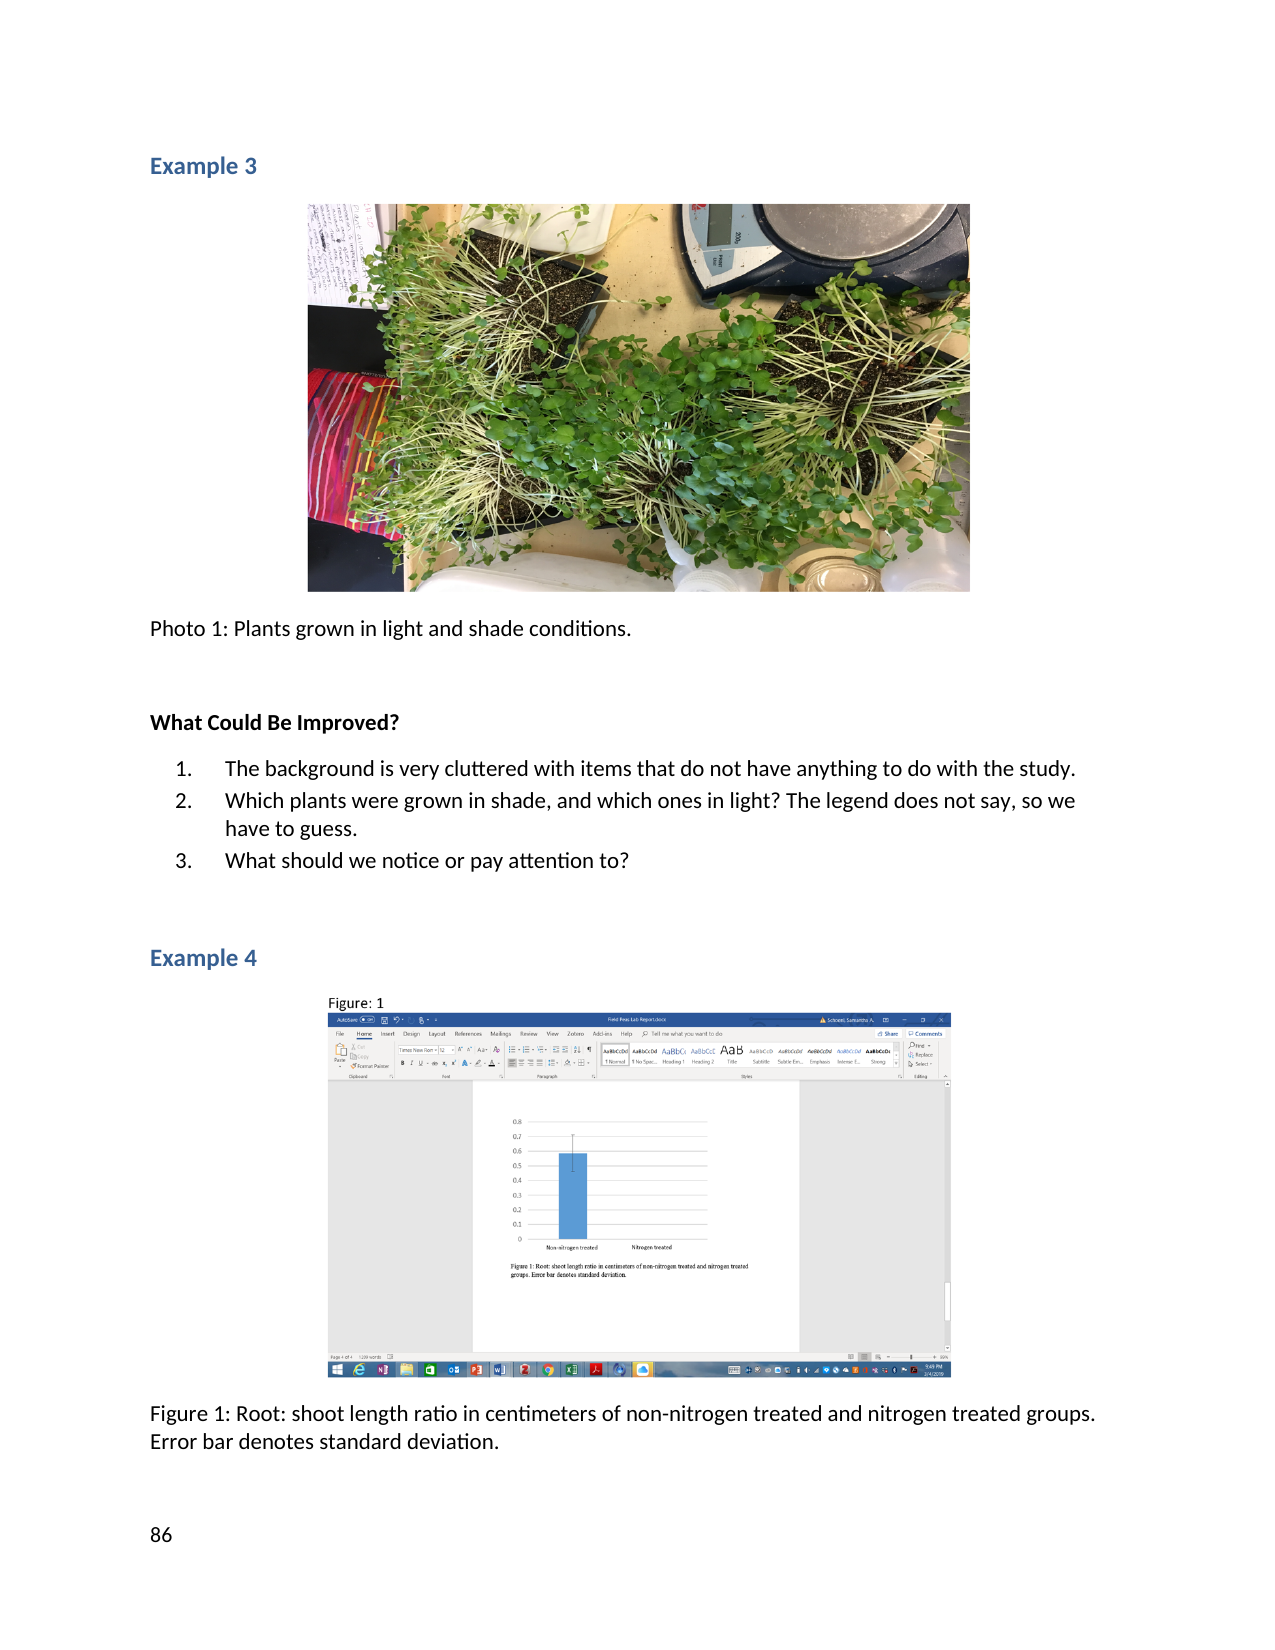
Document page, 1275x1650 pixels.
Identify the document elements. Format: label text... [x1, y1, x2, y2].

picture [317, 991, 958, 1381]
text Figure 1: Root: shoot length ratio in centimeters of non-nitrogen treated and nitrogen treated groups. Error bar denotes standard deviation. [150, 1399, 1125, 1456]
subtitle Example 4 [150, 942, 1125, 972]
picture [301, 199, 974, 596]
subtitle Example 3 [150, 150, 1125, 181]
text Photo 1: Plants grown in light and shade conditions. [150, 614, 1125, 642]
list Which plants were grown in shade, and which ones in light? The legend does not say, so we have to guess. [175, 786, 1125, 842]
list What should we notice or pay attention to? [175, 846, 1125, 874]
list The background is very cluttered with items that do not have anything to do with the study. [175, 754, 1125, 782]
text What Could Be Improved? [150, 708, 1125, 736]
